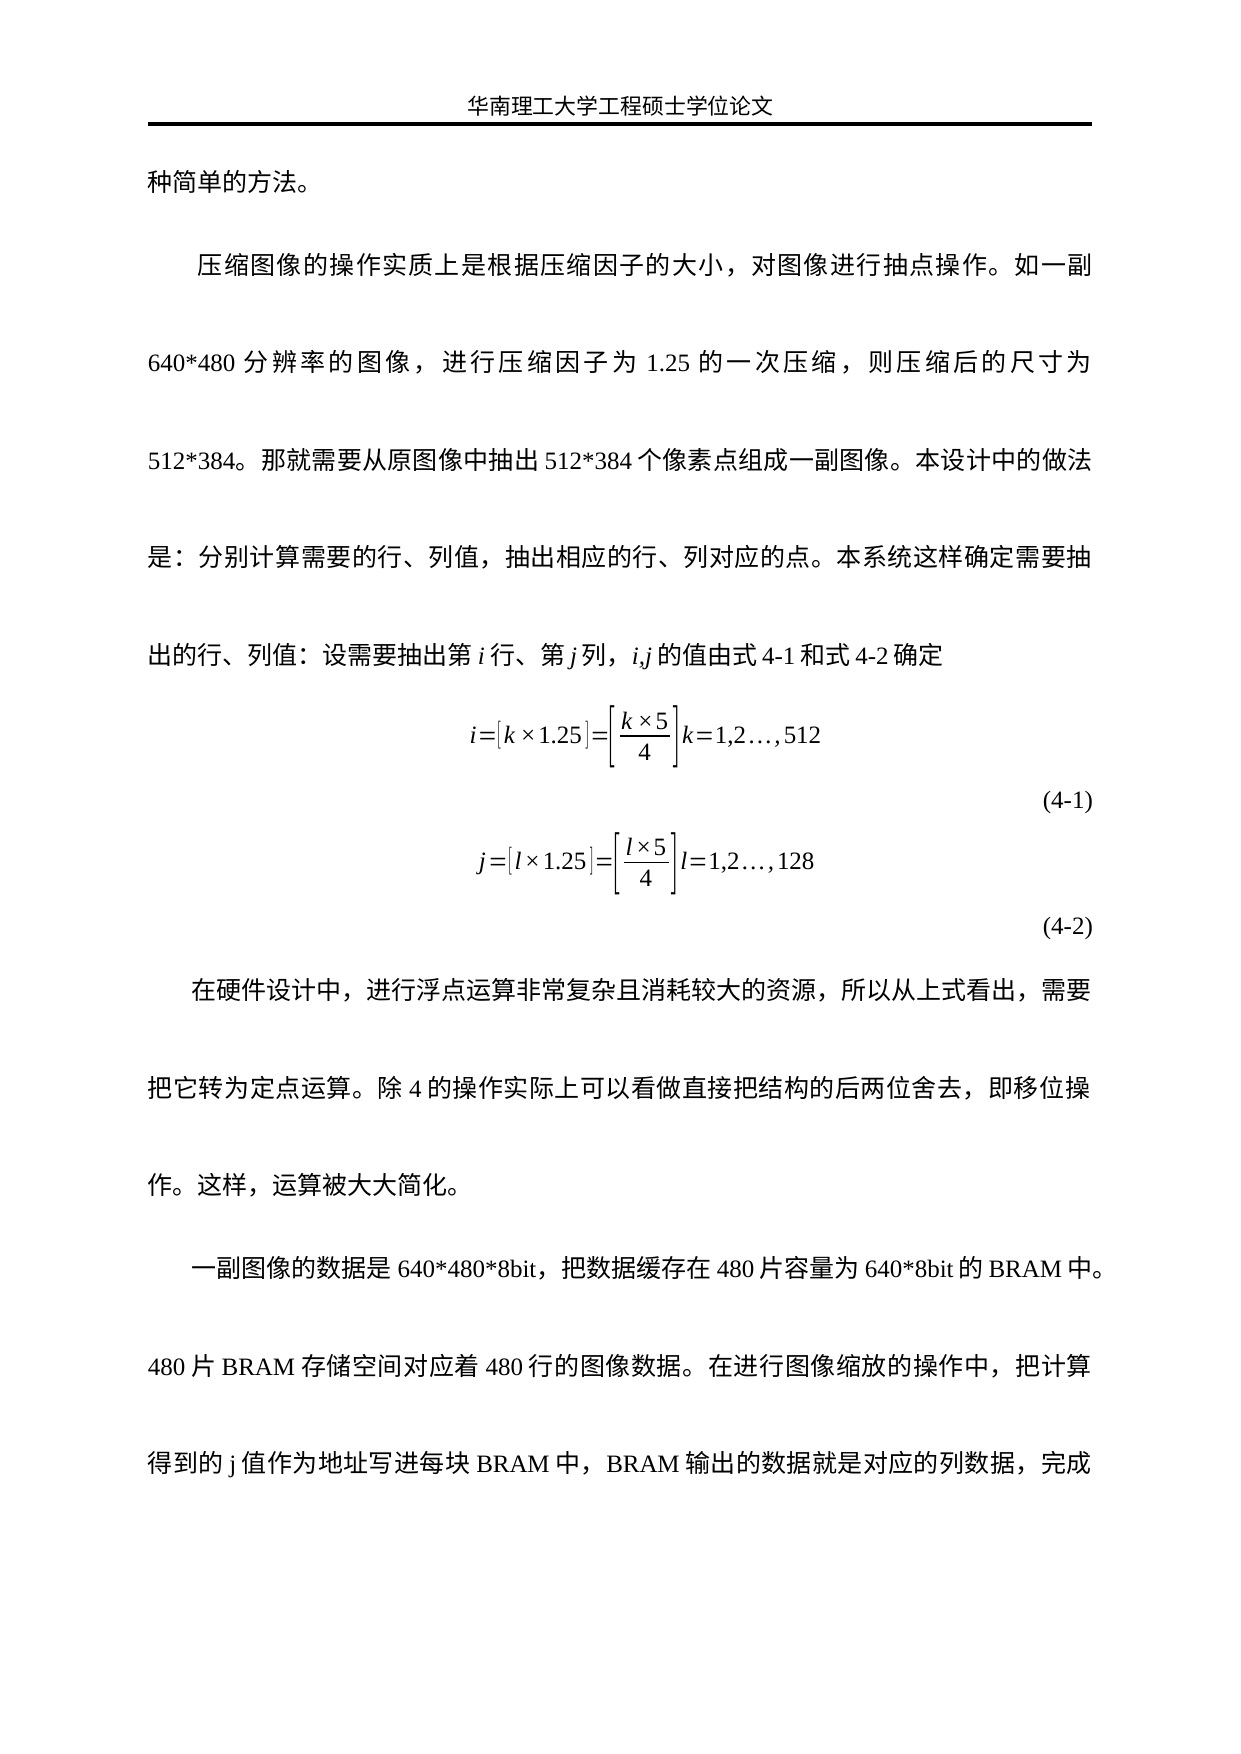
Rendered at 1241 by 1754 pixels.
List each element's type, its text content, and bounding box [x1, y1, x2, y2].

text (4-2) [148, 909, 1092, 942]
text 压缩图像的操作实质上是根据压缩因子的大小，对图像进行抽点操作。如一副640*480分辨率的图像，进行压缩因子为1.25的一次压缩，则压缩后的尺寸为512*384。那就需要从原图像中抽出512*384个像素点组成一副图像。本设计中的做法是：分别计算需要的行、列值，抽出相应的行、列对应的点。本系统这样确定需要抽出的行、列值：设需要抽出第i行、第j列，i,j的值由式4-1和式4-2确定 [148, 231, 1092, 686]
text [148, 1234, 1092, 1494]
text 在硬件设计中，进行浮点运算非常复杂且消耗较大的资源，所以从上式看出，需要把它转为定点运算。除4的操作实际上可以看做直接把结构的后两位舍去，即移位操作。这样，运算被大大简化。 [148, 956, 1092, 1216]
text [148, 148, 1092, 213]
text (4-1) [148, 783, 1092, 816]
